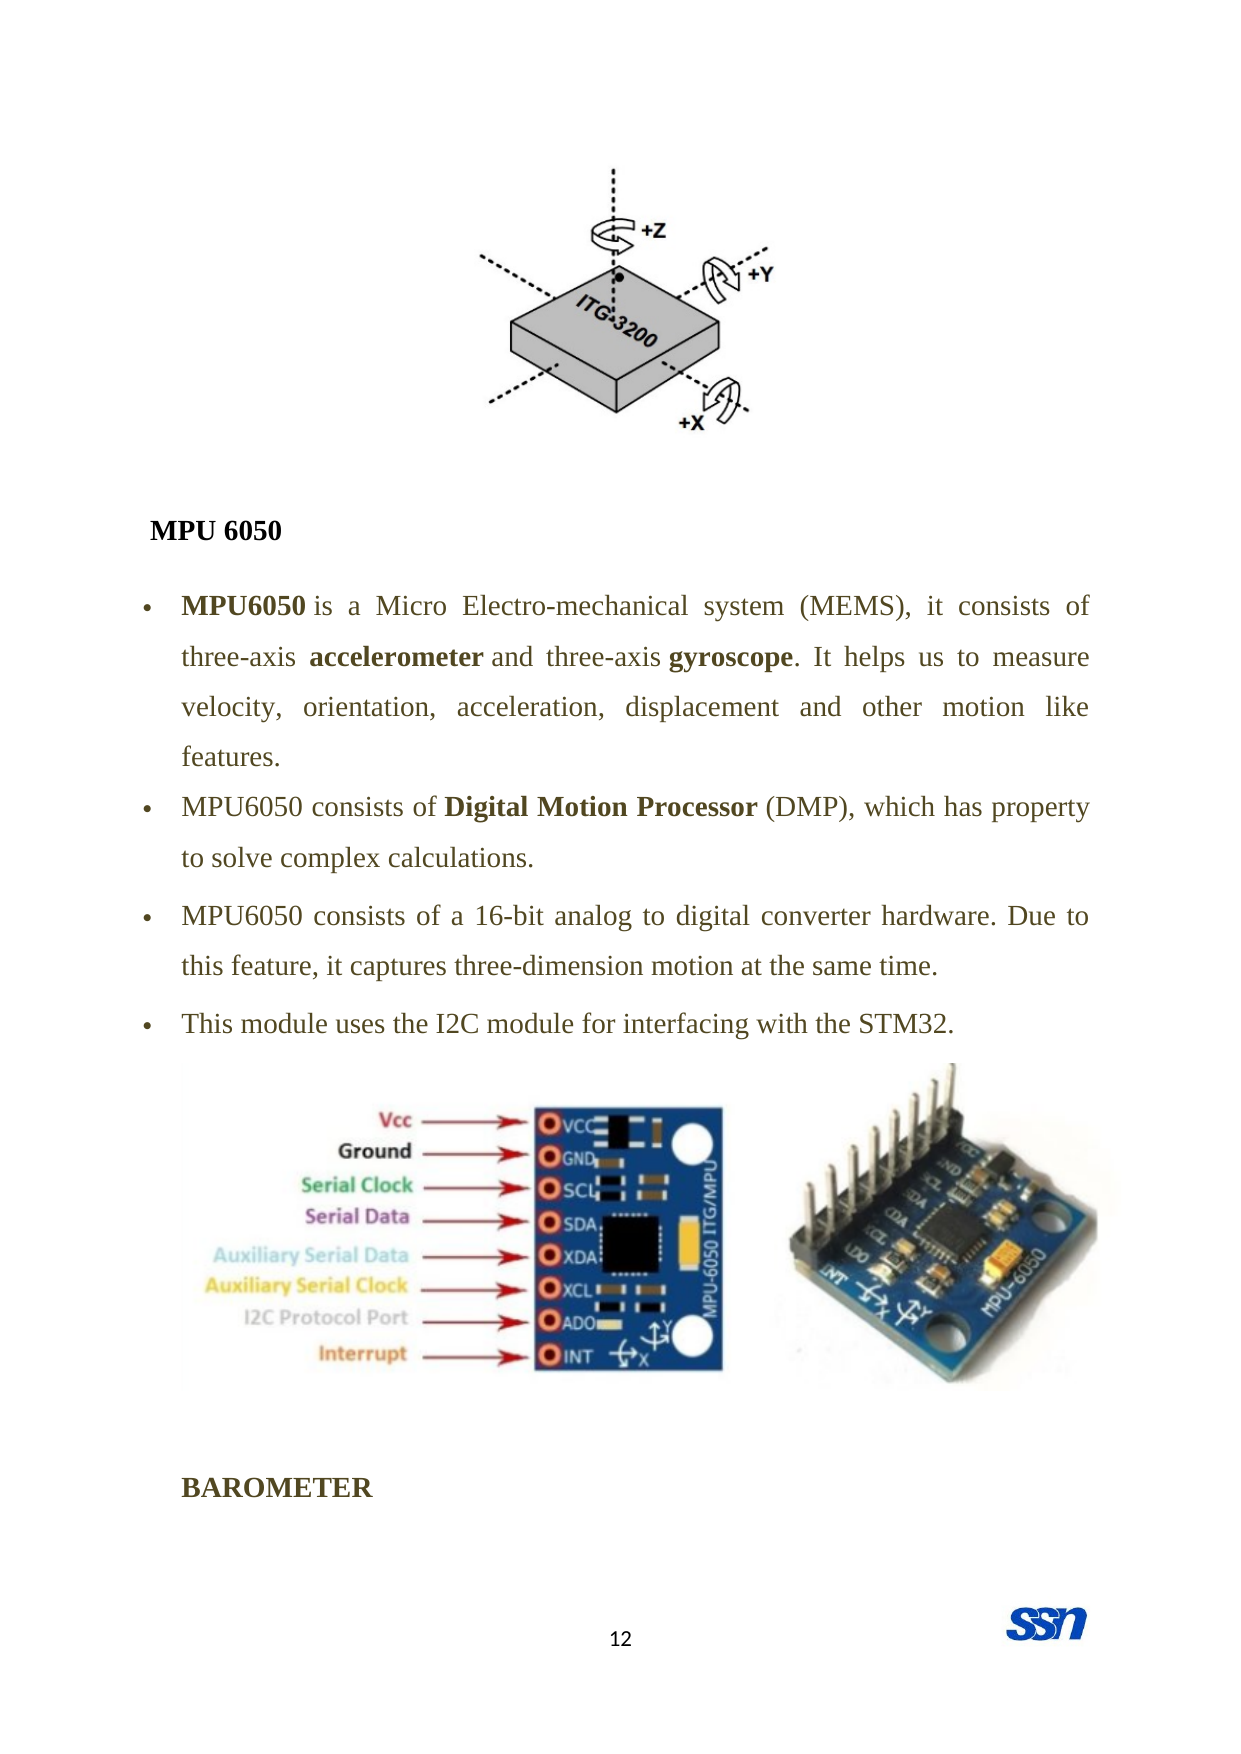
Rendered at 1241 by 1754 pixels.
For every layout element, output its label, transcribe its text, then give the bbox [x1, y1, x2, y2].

picture [1000, 1596, 1091, 1647]
picture [181, 1063, 1122, 1391]
list MPU6050 consists of a 16-bit analog to digital converter hardware. Due to this feature, it captures three-dimension motion at the same time. [144, 898, 1090, 982]
text BAROMETER [181, 1470, 1090, 1504]
list MPU6050 is a Micro Electro-mechanical system (MEMS), it consists of three-axis accelerometer and three-axis gyroscope. It helps us to measure velocity, orientation, acceleration, displacement and other motion like features. [144, 588, 1090, 773]
text MPU 6050 [150, 513, 1090, 547]
list This module uses the I2C module for interfacing with the STM32. [144, 1006, 1090, 1039]
list MPU6050 consists of Digital Motion Processor (DMP), which has property to solve complex calculations. [144, 789, 1090, 873]
picture [441, 150, 804, 472]
